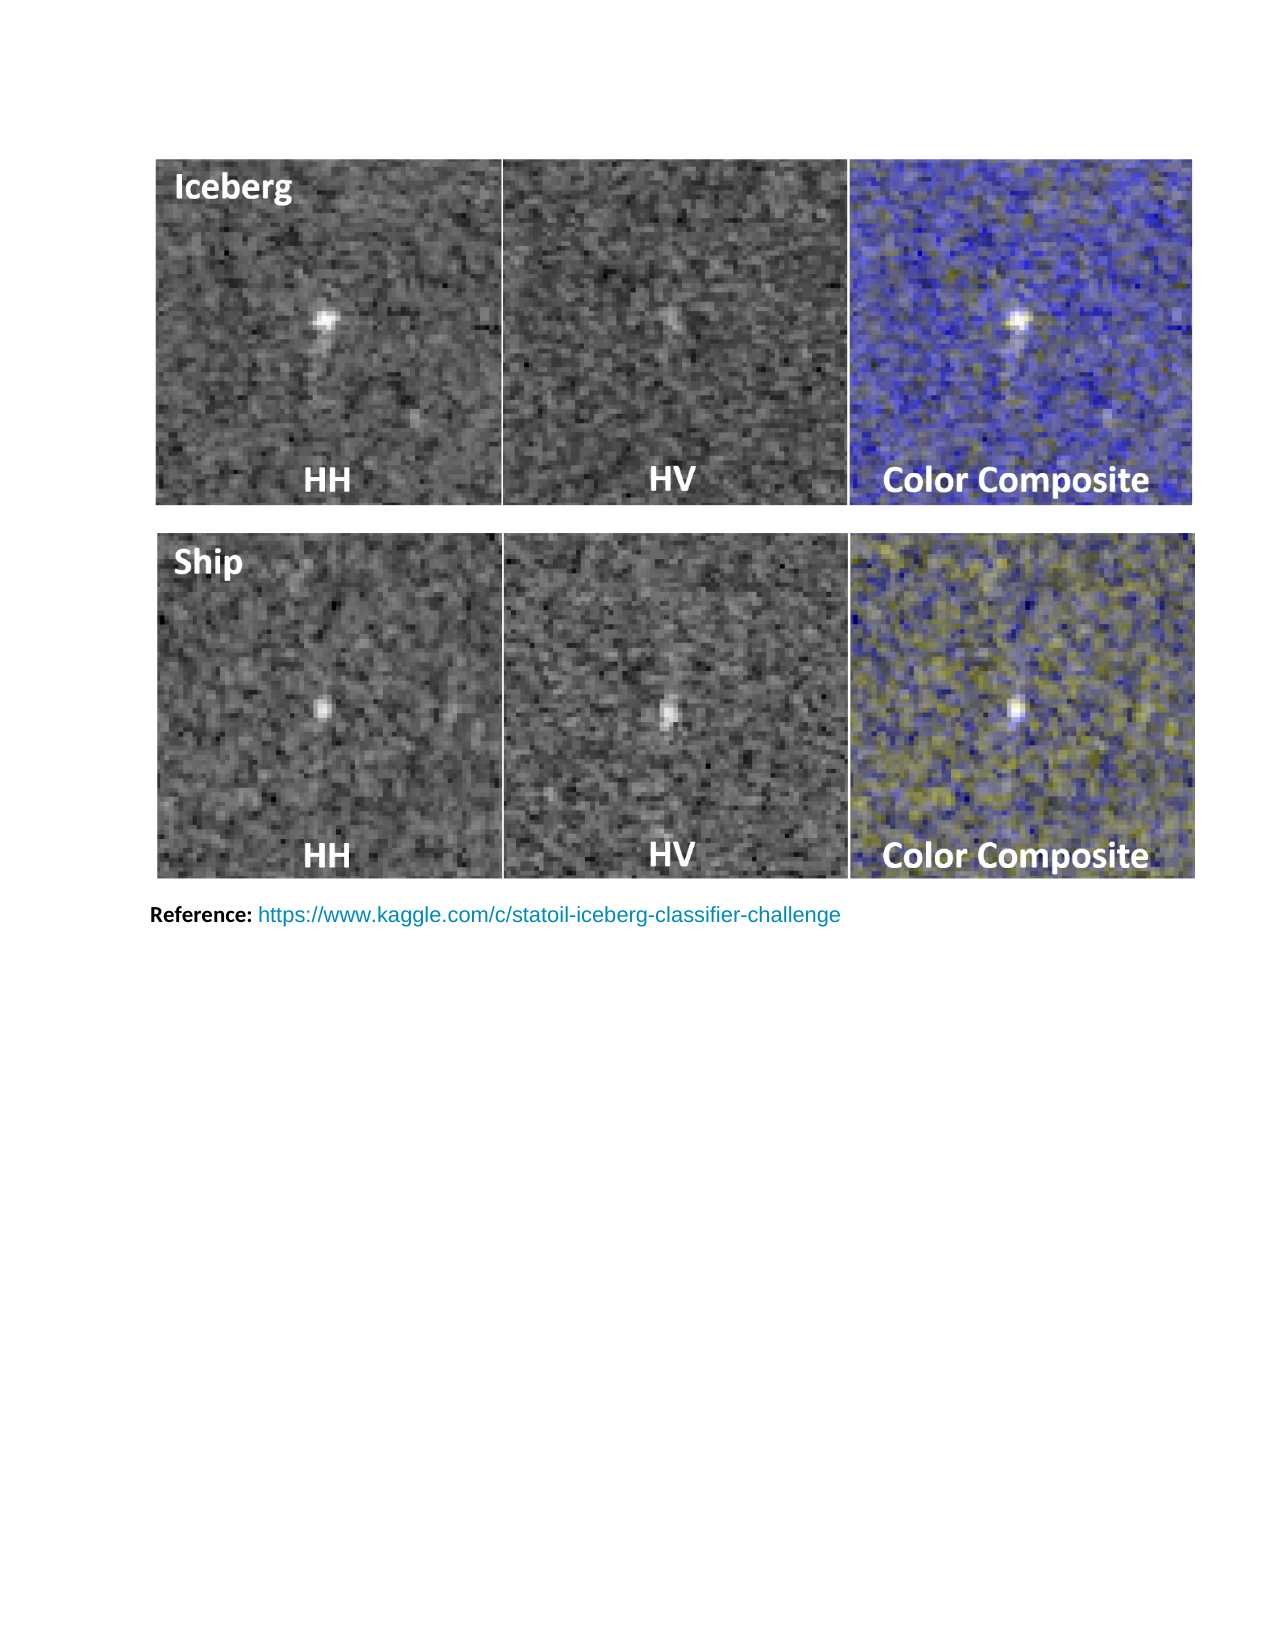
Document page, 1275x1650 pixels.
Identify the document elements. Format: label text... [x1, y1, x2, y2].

picture [150, 150, 1195, 901]
text Reference: https://www.kaggle.com/c/statoil-iceberg-classifier-challenge [150, 901, 1125, 928]
